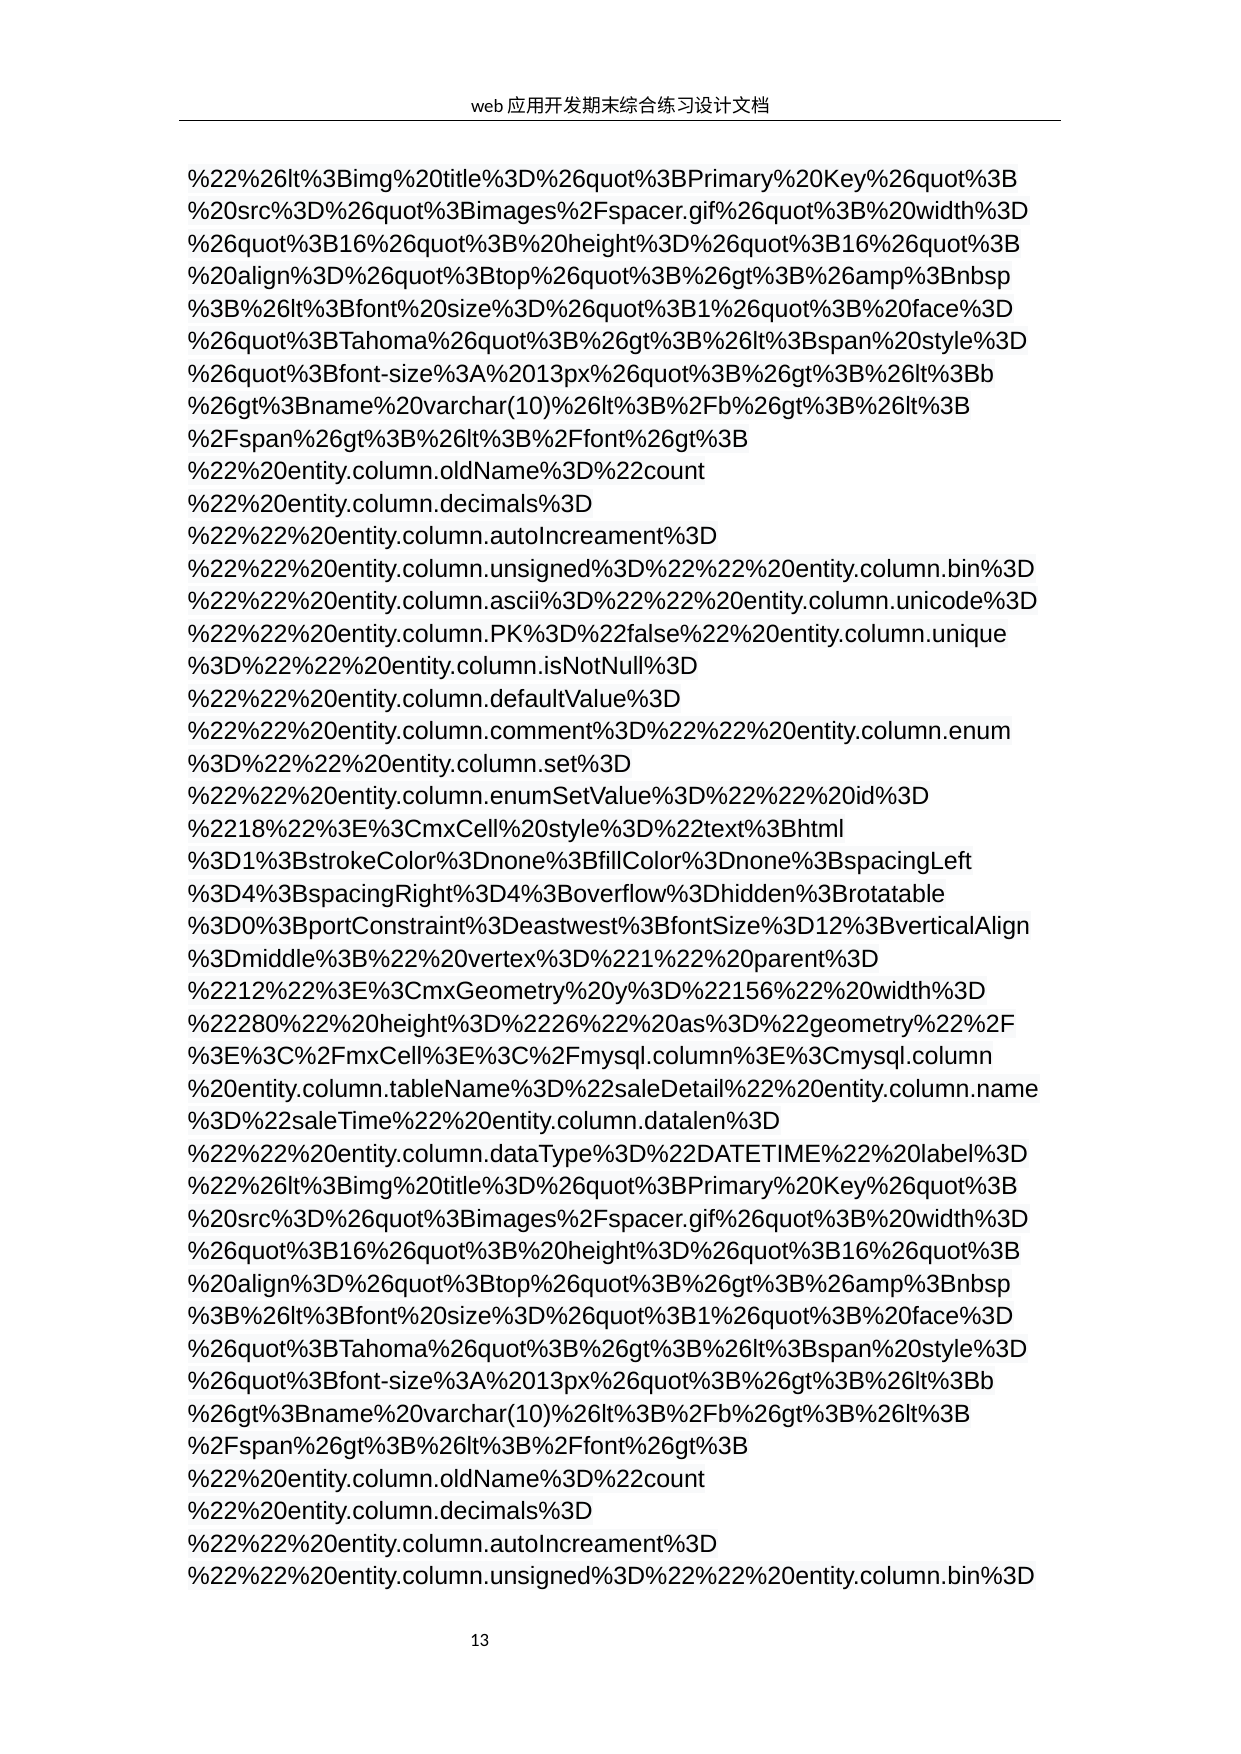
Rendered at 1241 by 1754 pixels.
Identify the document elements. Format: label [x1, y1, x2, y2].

list [187, 162, 1053, 1592]
